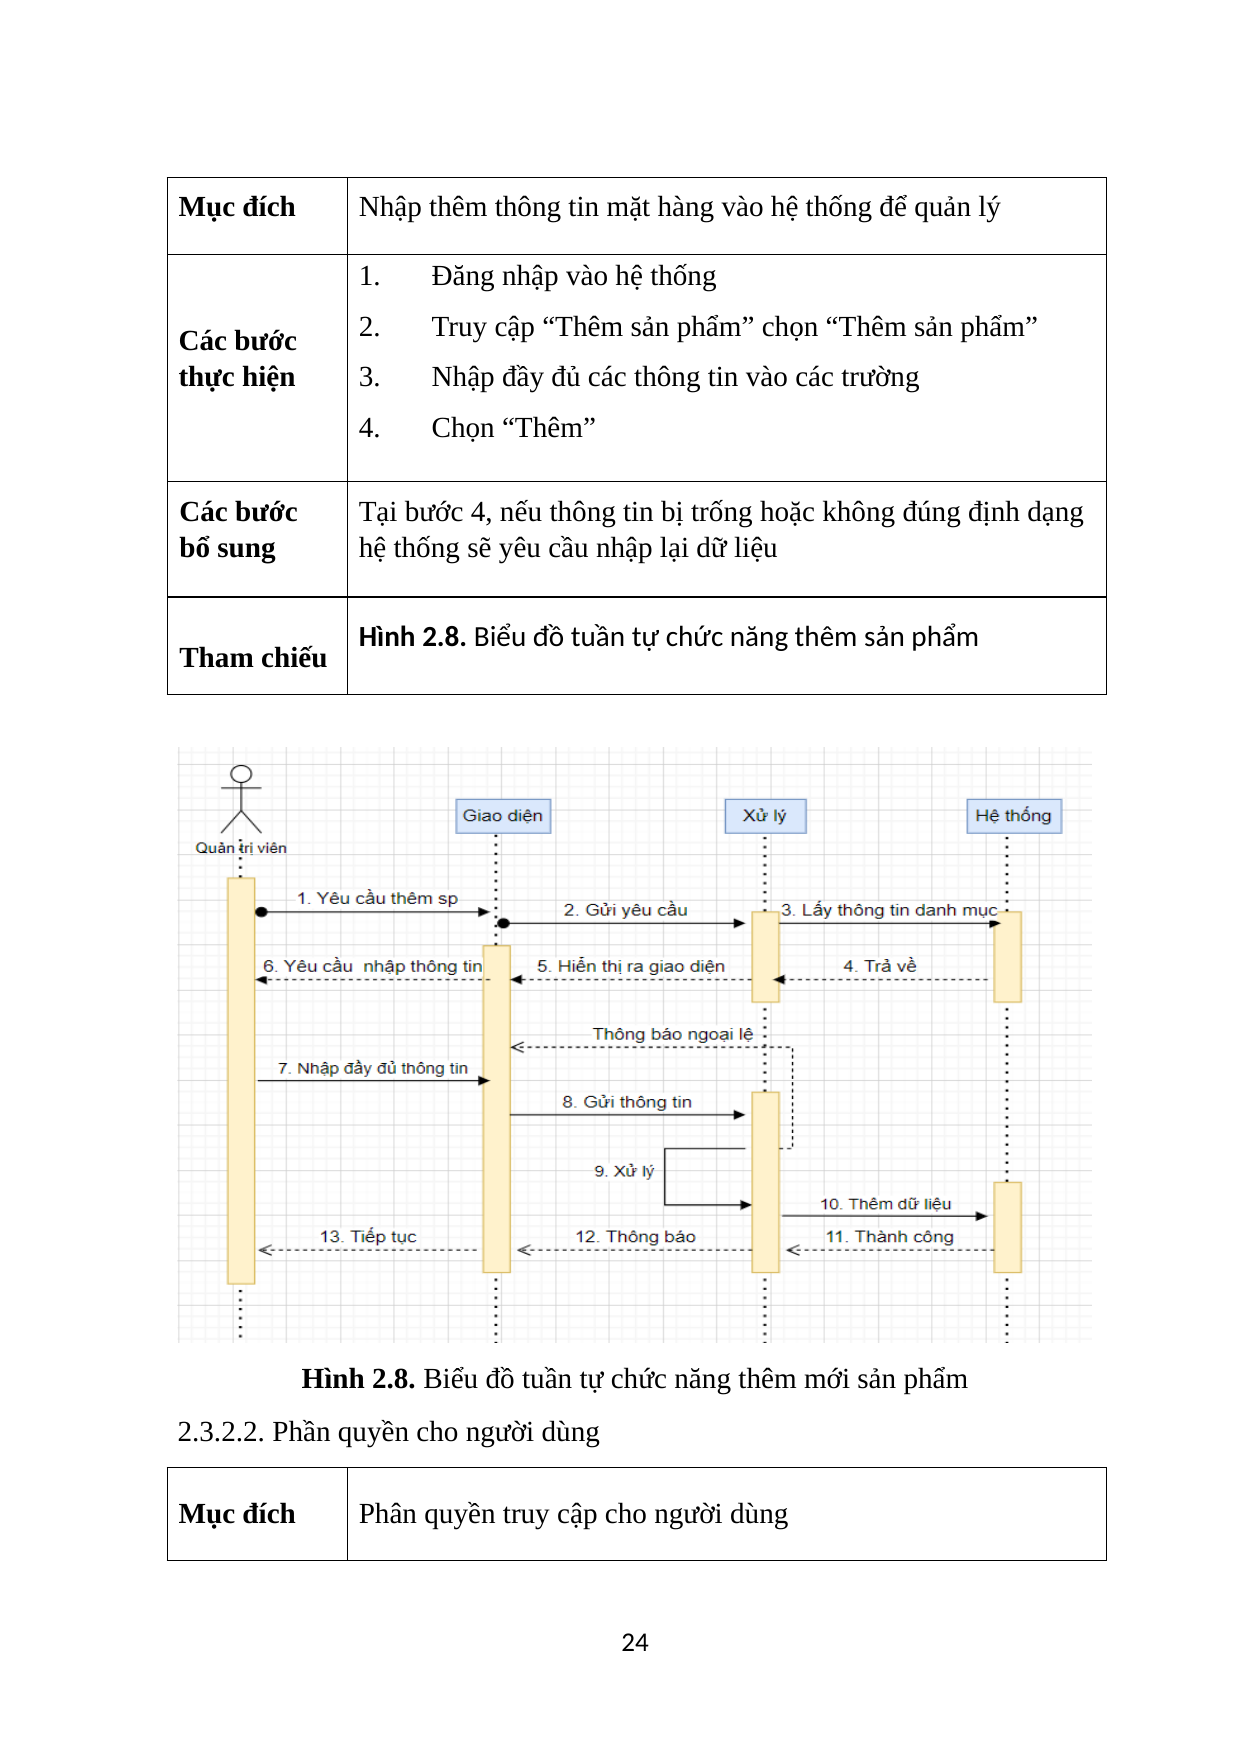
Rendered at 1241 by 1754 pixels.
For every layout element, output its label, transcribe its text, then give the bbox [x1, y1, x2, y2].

text Hình 2.8. Biểu đồ tuần tự chức năng thêm mới sản phẩm [177, 1361, 1092, 1395]
table_cell Các bước bổ sung [168, 482, 347, 596]
table_header Mục đích [168, 1468, 347, 1559]
text 2.3.2.2. Phần quyền cho người dùng [177, 1414, 1092, 1448]
table_cell Đăng nhập vào hệ thống Truy cập “Thêm sản phẩm” chọn “Thêm sản phẩm” Nhập đầy đủ các thông tin vào các trường Chọn “Thêm” [348, 255, 1106, 481]
table_header Mục đích [168, 178, 347, 254]
table_header Phân quyền truy cập cho người dùng [348, 1468, 1106, 1559]
table_cell Hình 2.8. Biểu đồ tuần tự chức năng thêm sản phẩm [348, 598, 1106, 694]
table_cell Tại bước 4, nếu thông tin bị trống hoặc không đúng định dạng hệ thống sẽ yêu cầu nhập lại dữ liệu [348, 482, 1106, 596]
table_cell Các bước thực hiện [168, 255, 347, 481]
table_header Nhập thêm thông tin mặt hàng vào hệ thống để quản lý [348, 178, 1106, 254]
table_cell Tham chiếu [168, 598, 347, 694]
picture [177, 747, 1092, 1343]
